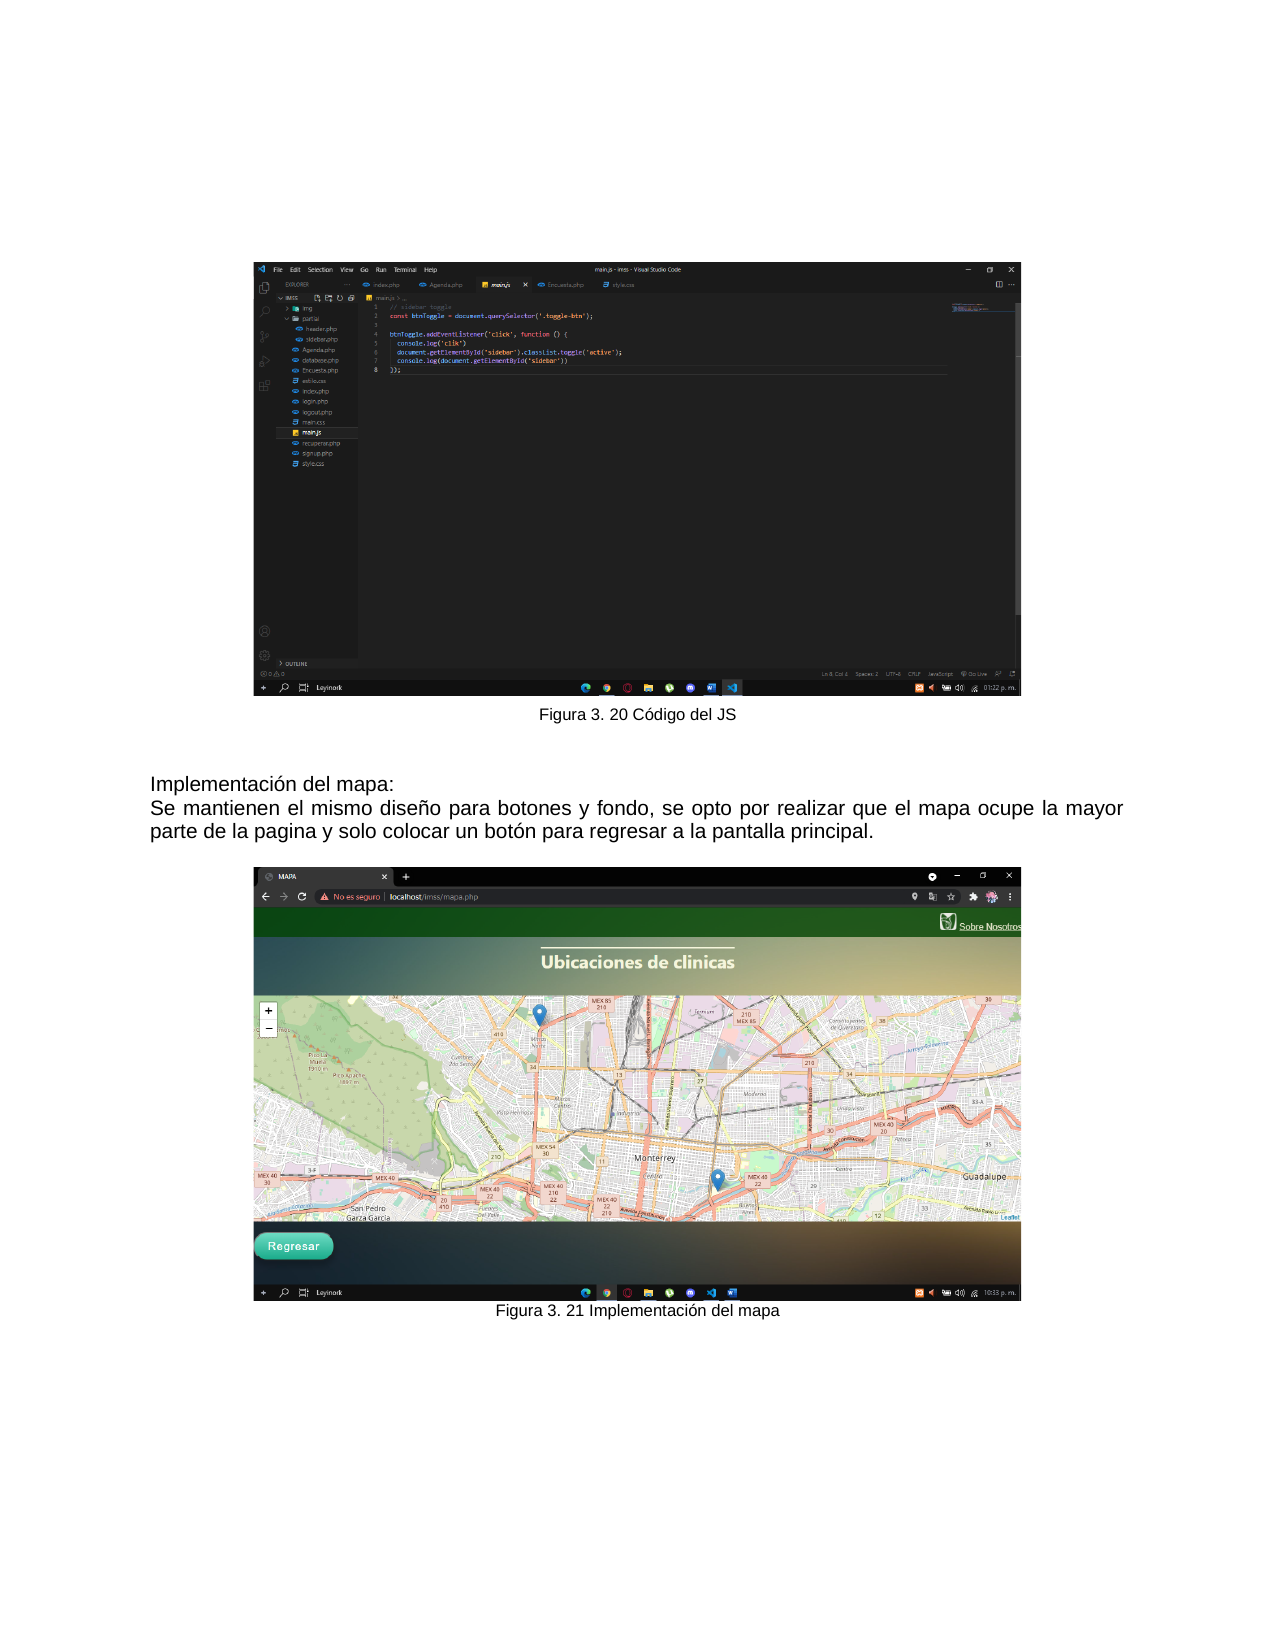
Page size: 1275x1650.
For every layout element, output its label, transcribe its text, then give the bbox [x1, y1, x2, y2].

text Implementación del mapa: [150, 771, 1125, 795]
text Figura 3. 20 Código del JS [150, 704, 1125, 723]
picture [253, 262, 1022, 696]
picture [253, 867, 1022, 1301]
text Figura 3. 21 Implementación del mapa [150, 1301, 1125, 1320]
text Se mantienen el mismo diseño para botones y fondo, se opto por realizar que el mapa ocupe la mayor parte de la pagina y solo colocar un botón para regresar a la pantalla principal. [150, 795, 1125, 843]
